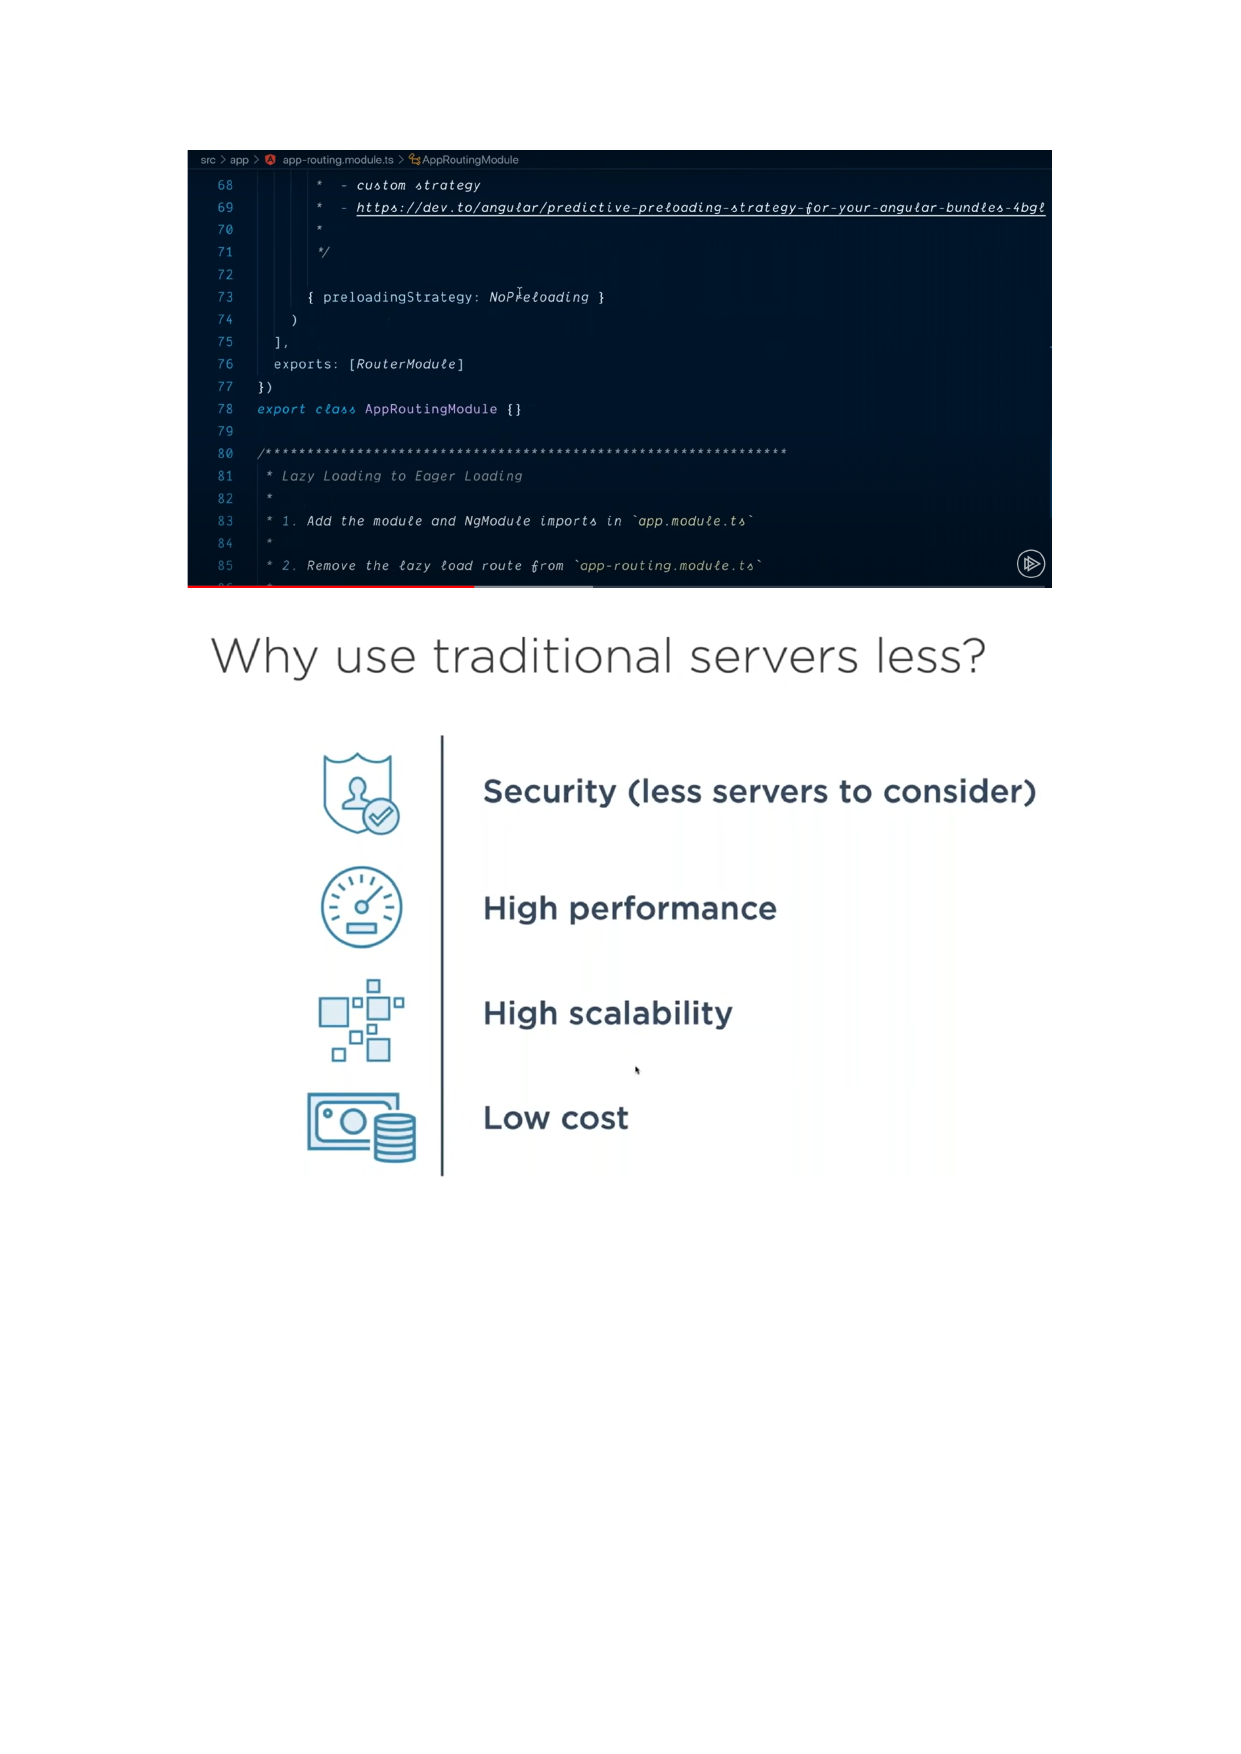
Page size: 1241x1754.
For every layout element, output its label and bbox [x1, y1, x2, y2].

picture [187, 150, 1052, 588]
picture [187, 612, 1052, 1177]
